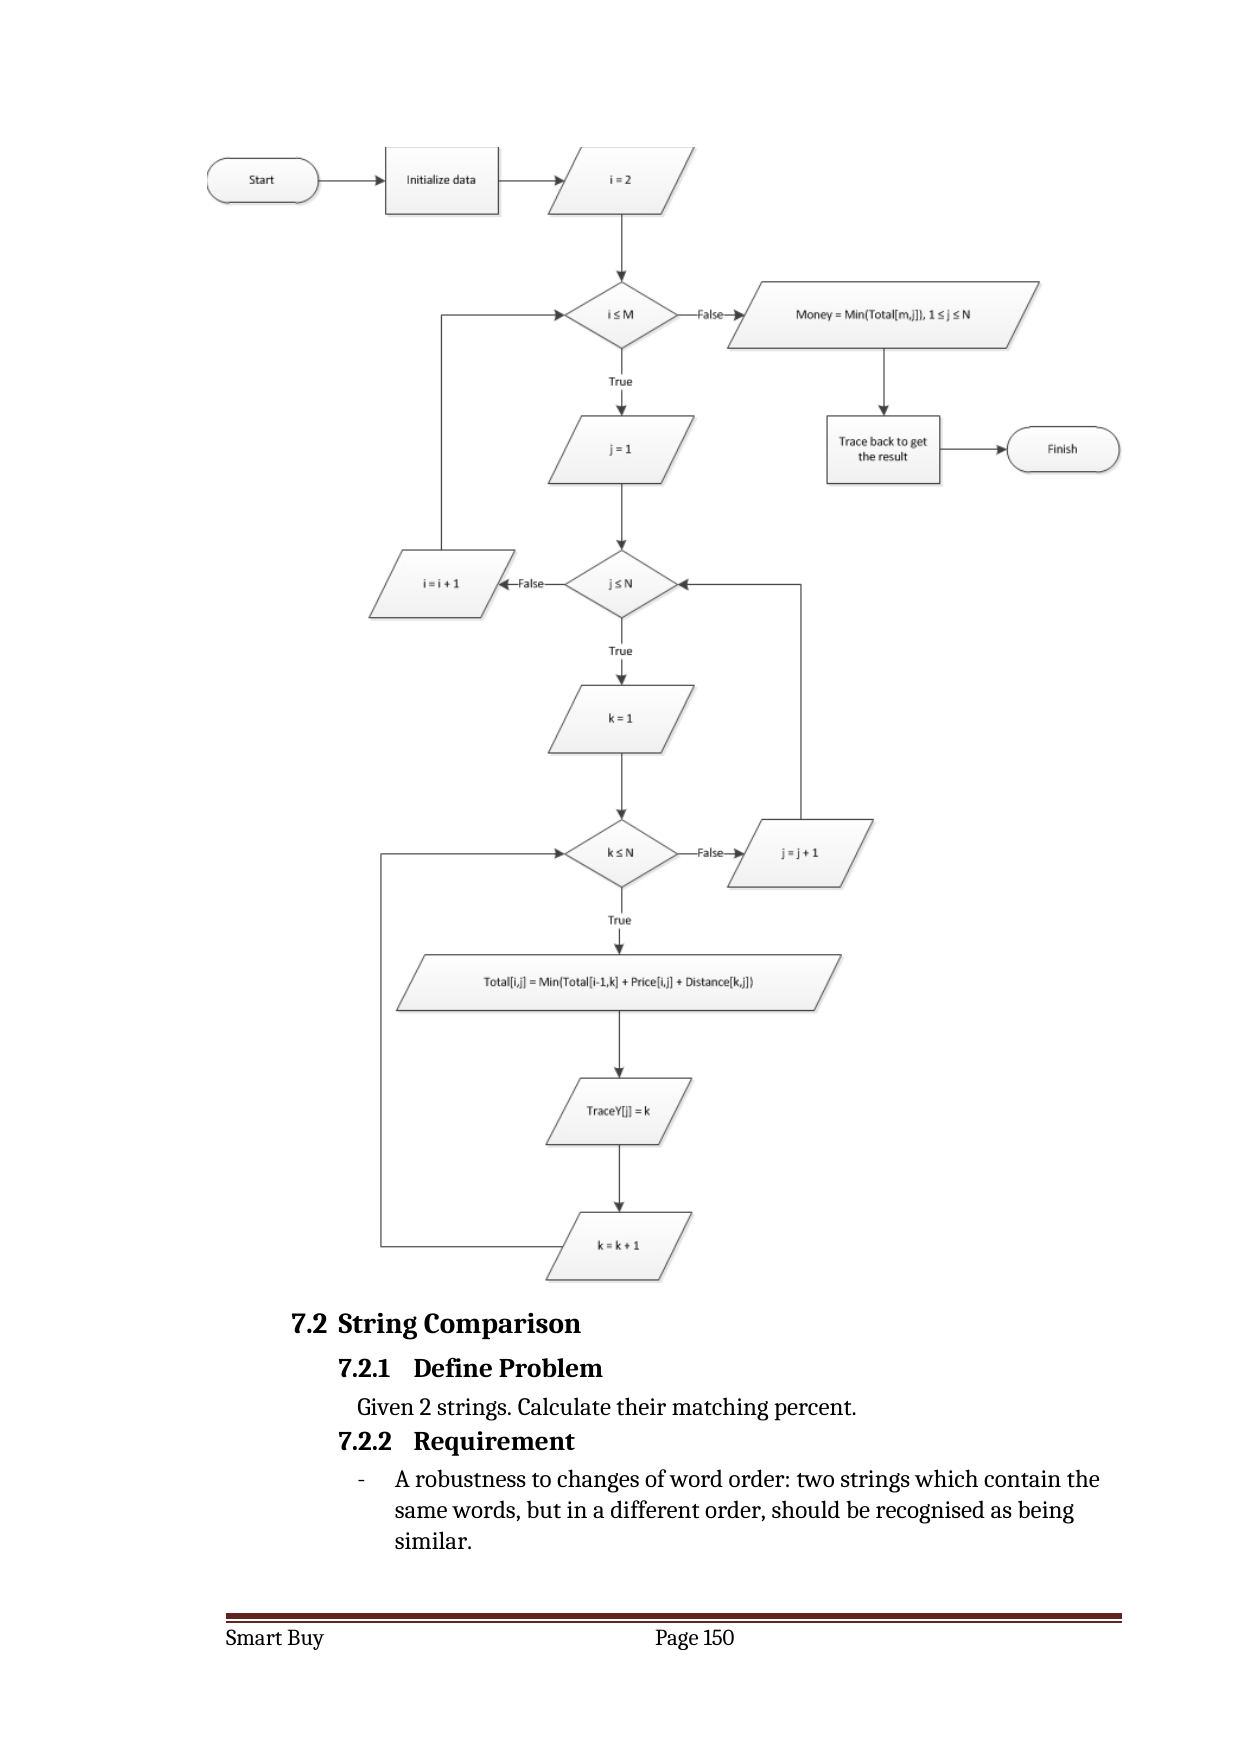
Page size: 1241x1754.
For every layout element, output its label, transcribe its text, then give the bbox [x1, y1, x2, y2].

subtitle String Comparison [291, 1307, 1122, 1341]
picture [207, 147, 1122, 1283]
subtitle Requirement [338, 1426, 1122, 1457]
text Given 2 strings. Calculate their matching percent. [357, 1393, 1122, 1421]
list A robustness to changes of word order: two strings which contain the same words, but in a different order, should be recognised as being similar. [357, 1465, 1122, 1556]
subtitle Define Problem [338, 1353, 1122, 1384]
